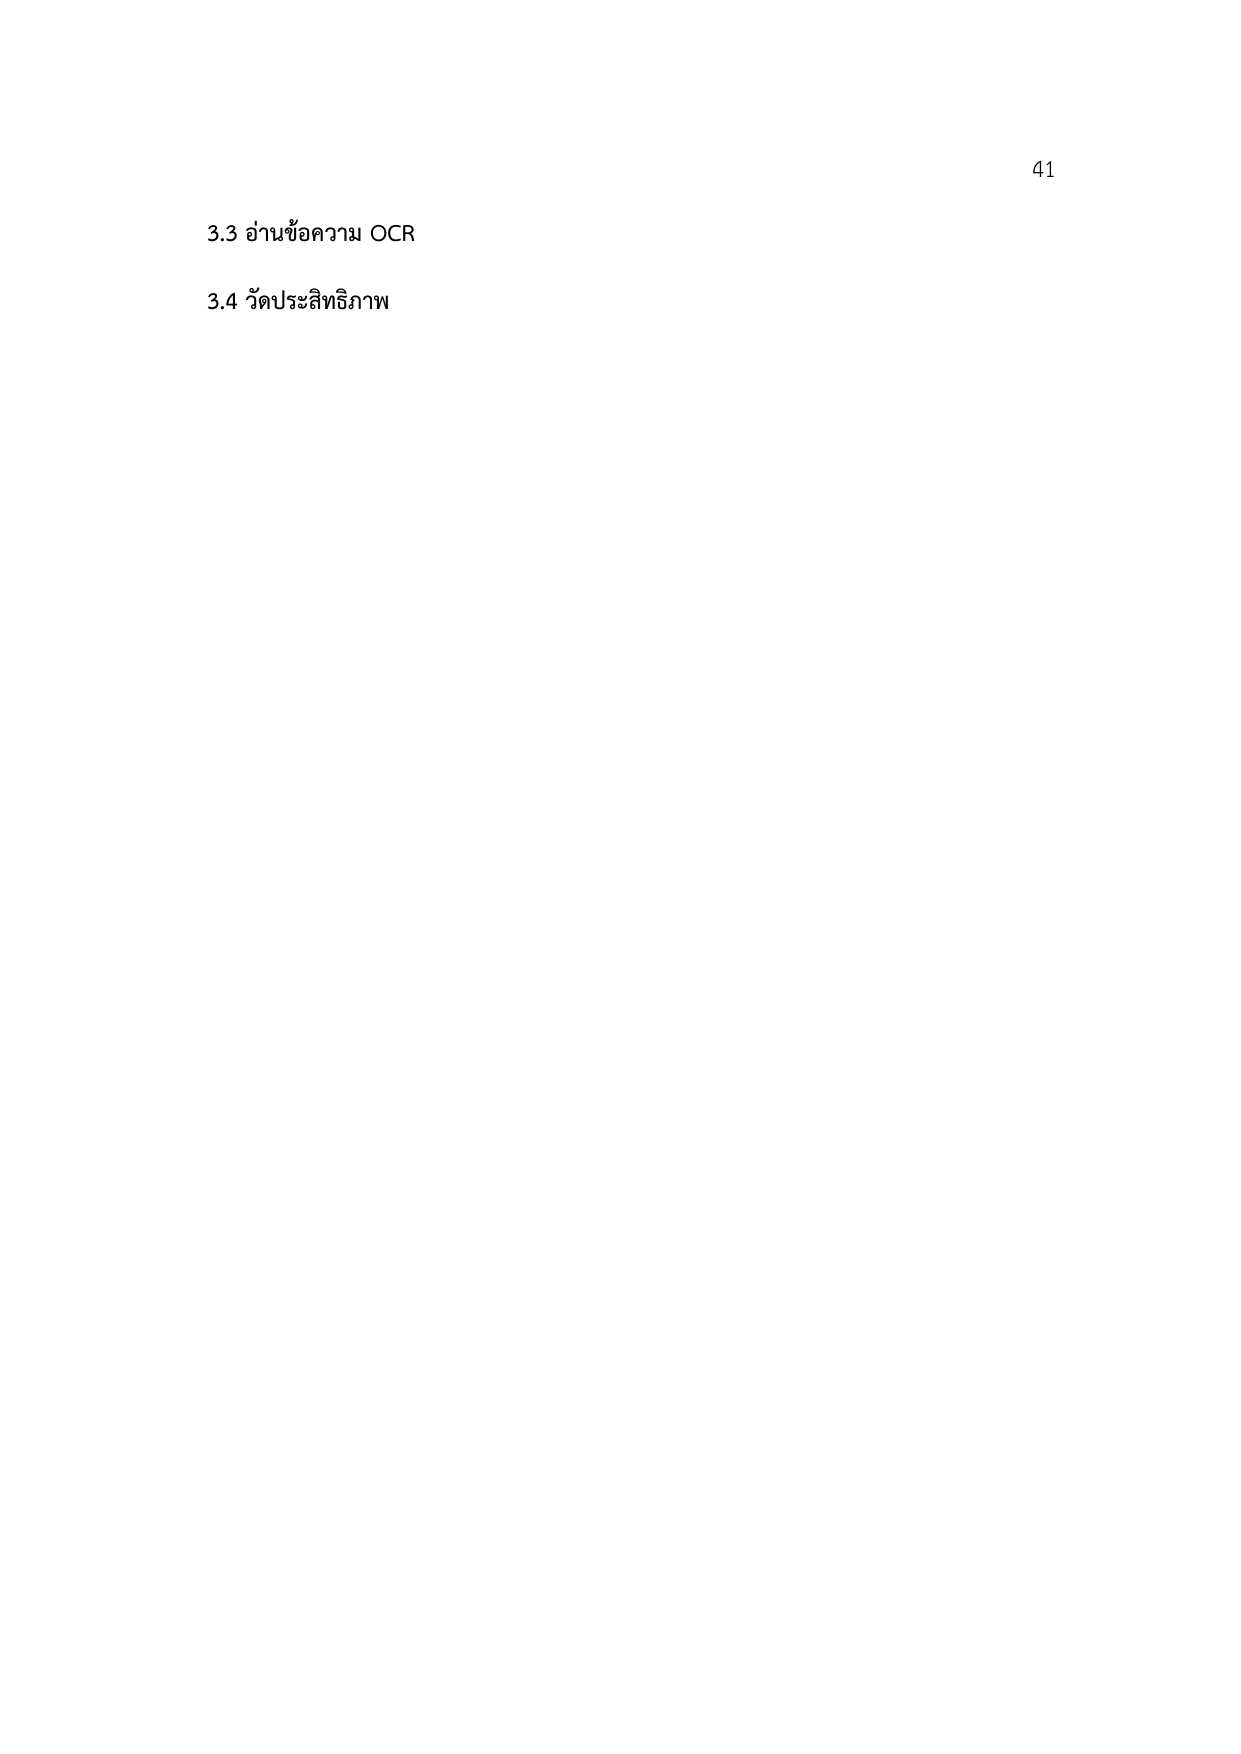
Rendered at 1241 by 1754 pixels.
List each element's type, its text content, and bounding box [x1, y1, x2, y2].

subtitle อ่านข้อความ OCR [207, 212, 1092, 249]
subtitle วัดประสิทธิภาพ [207, 280, 1092, 318]
